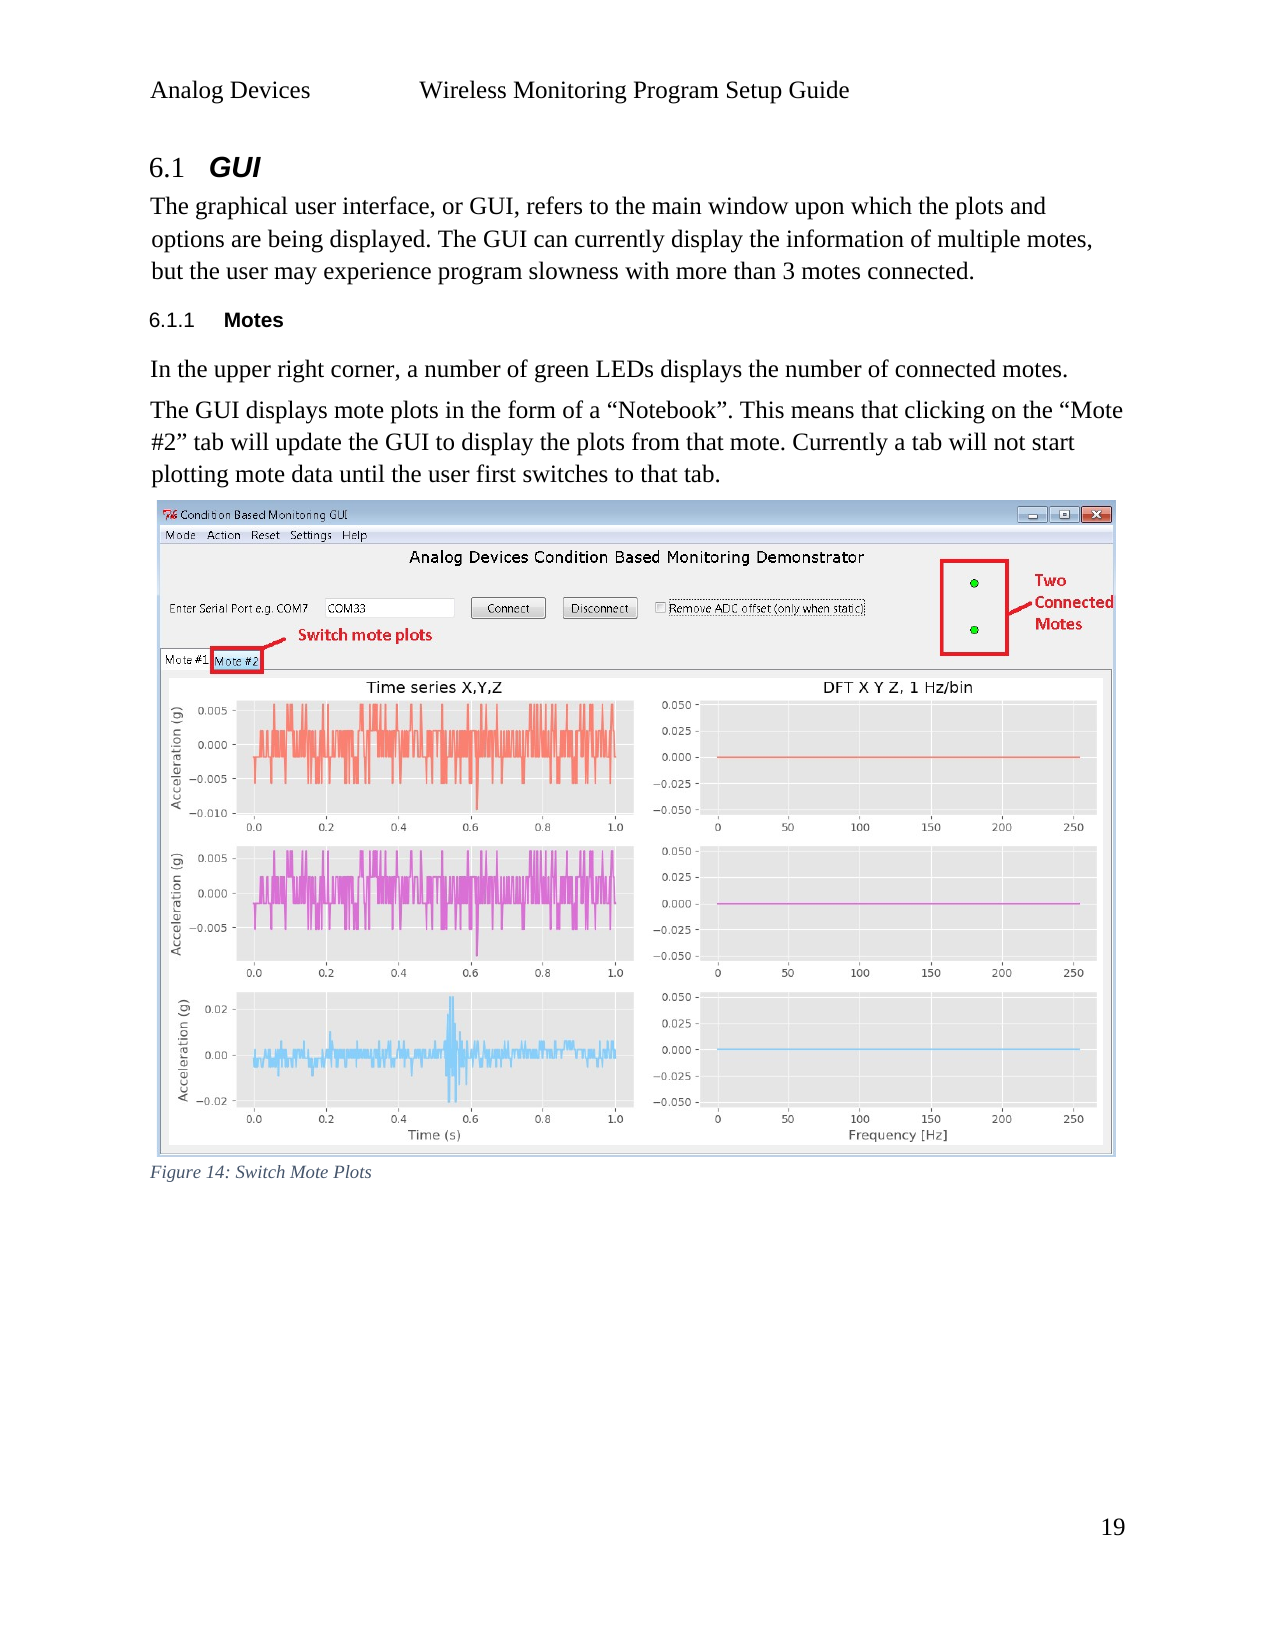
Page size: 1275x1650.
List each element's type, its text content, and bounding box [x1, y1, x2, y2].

subtitle Motes [148, 308, 1206, 332]
text The graphical user interface, or GUI, refers to the main window upon which the plots and options are being displayed. The GUI can currently display the information of multiple motes, but the user may experience program slowness with more than 3 motes connected. [150, 191, 1126, 284]
subtitle GUI [148, 150, 1206, 184]
text Figure 14: Switch Mote Plots [150, 1161, 1206, 1182]
text The GUI displays mote plots in the form of a “Notebook”. This means that clicking on the “Mote #2” tab will update the GUI to display the plots from that mote. Currently a tab will not start plotting mote data until the user first switches to that tab. [150, 395, 1126, 488]
text In the upper right corner, a number of green LEDs displays the number of connected motes. [150, 354, 1126, 382]
picture [156, 500, 1116, 1157]
